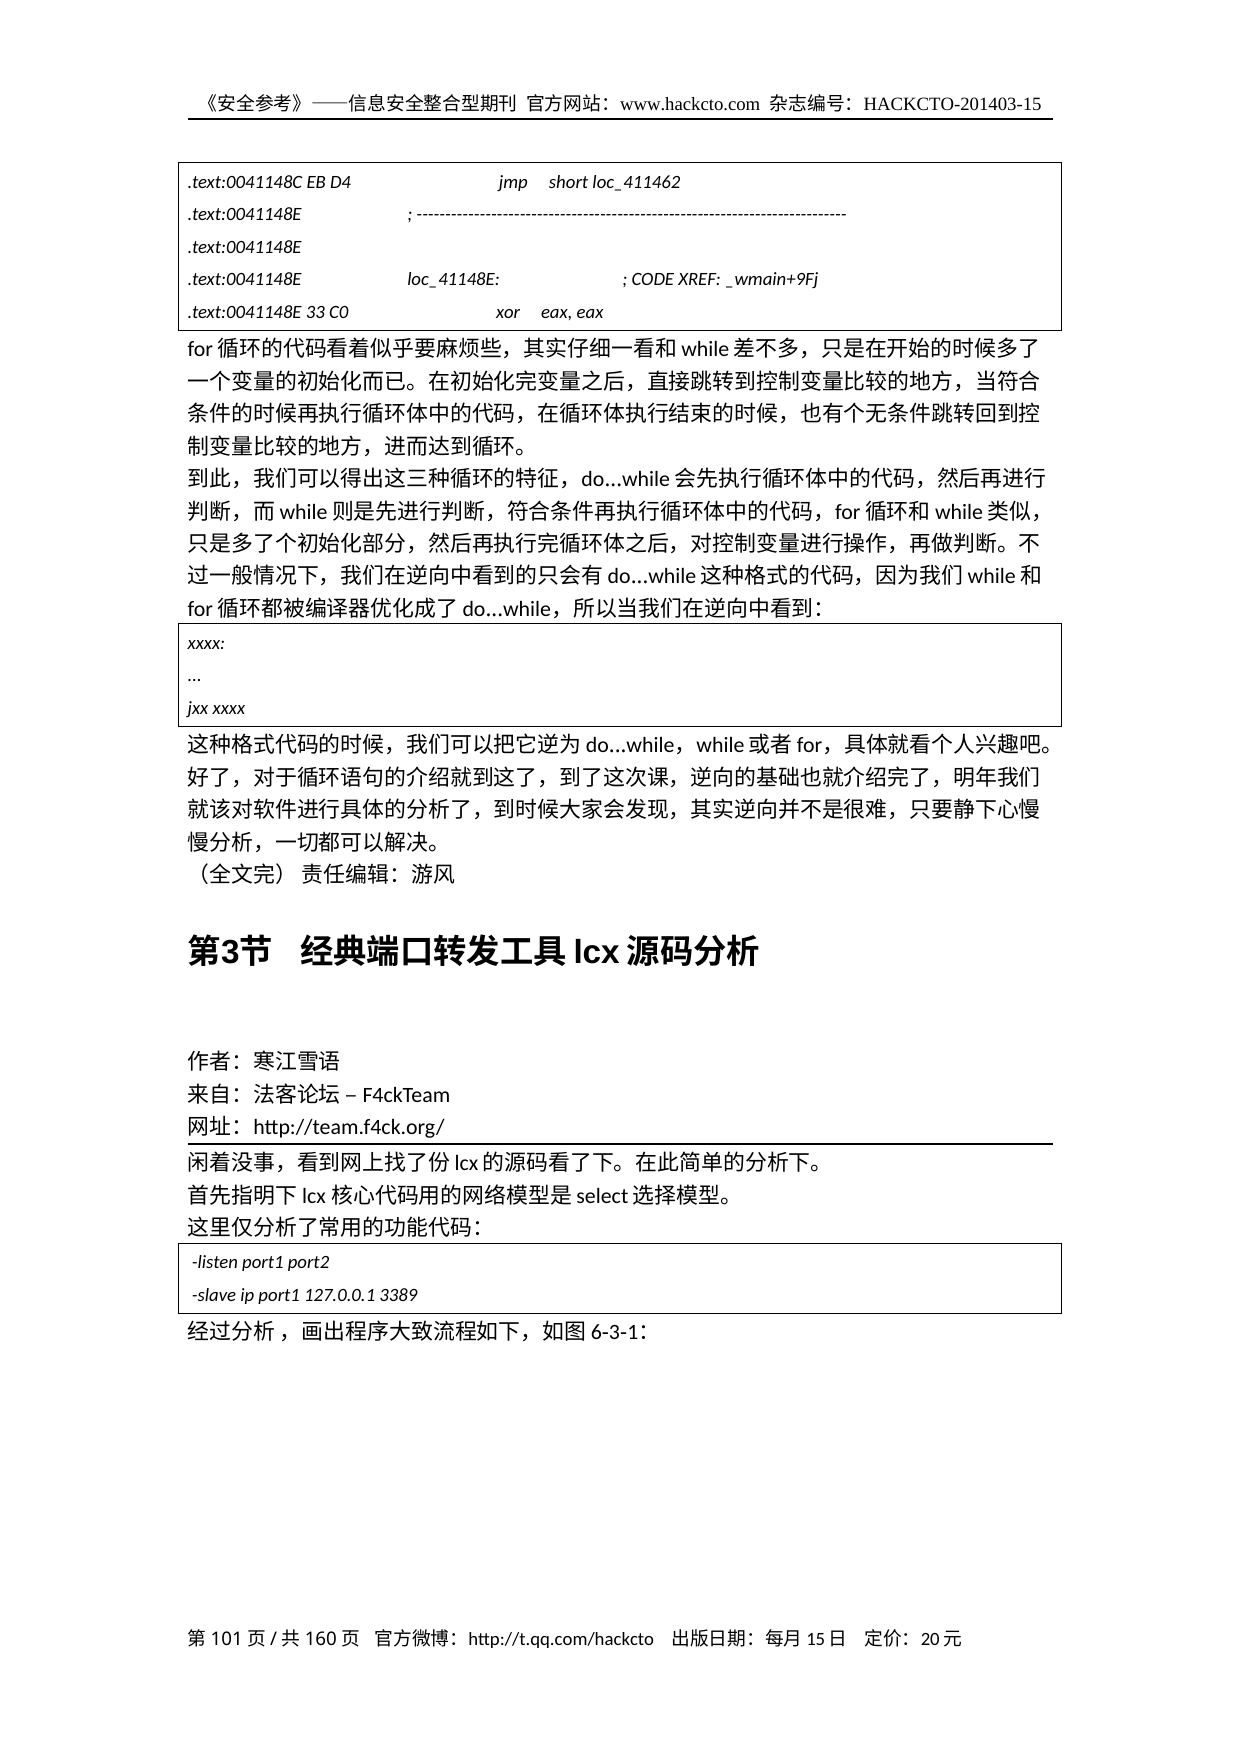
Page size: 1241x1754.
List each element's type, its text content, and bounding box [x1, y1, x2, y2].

text 来自：法客论坛 – F4ckTeam [187, 1076, 1053, 1109]
text for循环的代码看着似乎要麻烦些，其实仔细一看和while差不多，只是在开始的时候多了一个变量的初始化而已。在初始化完变量之后，直接跳转到控制变量比较的地方，当符合条件的时候再执行循环体中的代码，在循环体执行结束的时候，也有个无条件跳转回到控制变量比较的地方，进而达到循环。 到此，我们可以得出这三种循环的特征，do...while会先执行循环体中的代码，然后再进行判断，而while则是先进行判断，符合条件再执行循环体中的代码，for循环和while类似，只是多了个初始化部分，然后再执行完循环体之后，对控制变量进行操作，再做判断。不过一般情况下，我们在逆向中看到的只会有do...while这种格式的代码，因为我们while和for循环都被编译器优化成了do...while，所以当我们在逆向中看到： [187, 331, 1053, 623]
text xxxx: [179, 624, 1061, 656]
text .text:0041148E ; --------------------------------------------------------------------------- [187, 198, 1053, 230]
text -slave ip port1 127.0.0.1 3389 [179, 1275, 1061, 1313]
text -listen port1 port2 [179, 1244, 1061, 1275]
text 经过分析 ，画出程序大致流程如下，如图6-3-1： [187, 1314, 1053, 1346]
text 作者：寒江雪语 [187, 1044, 1053, 1076]
text .text:0041148E 33 C0 xor eax, eax [179, 292, 1061, 330]
text .text:0041148E [187, 230, 1053, 263]
text ... jxx xxxx [179, 656, 1061, 726]
text .text:0041148E loc_41148E: ; CODE XREF: _wmain+9Fj [187, 263, 1053, 292]
text 网址：http://team.f4ck.org/ [187, 1109, 1053, 1145]
text 这种格式代码的时候，我们可以把它逆为do...while，while或者for，具体就看个人兴趣吧。 好了，对于循环语句的介绍就到这了，到了这次课，逆向的基础也就介绍完了，明年我们就该对软件进行具体的分析了，到时候大家会发现，其实逆向并不是很难，只要静下心慢慢分析，一切都可以解决。 [187, 727, 1053, 857]
text .text:0041148C EB D4 jmp short loc_411462 [179, 163, 1061, 198]
text （全文完） 责任编辑：游风 [187, 857, 1053, 889]
text 首先指明下 lcx 核心代码用的网络模型是select选择模型。 [187, 1177, 1053, 1210]
text 这里仅分析了常用的功能代码： [187, 1210, 1053, 1242]
text 闲着没事，看到网上找了份lcx的源码看了下。在此简单的分析下。 [187, 1145, 1053, 1177]
subtitle 经典端口转发工具lcx源码分析 [187, 917, 1053, 982]
